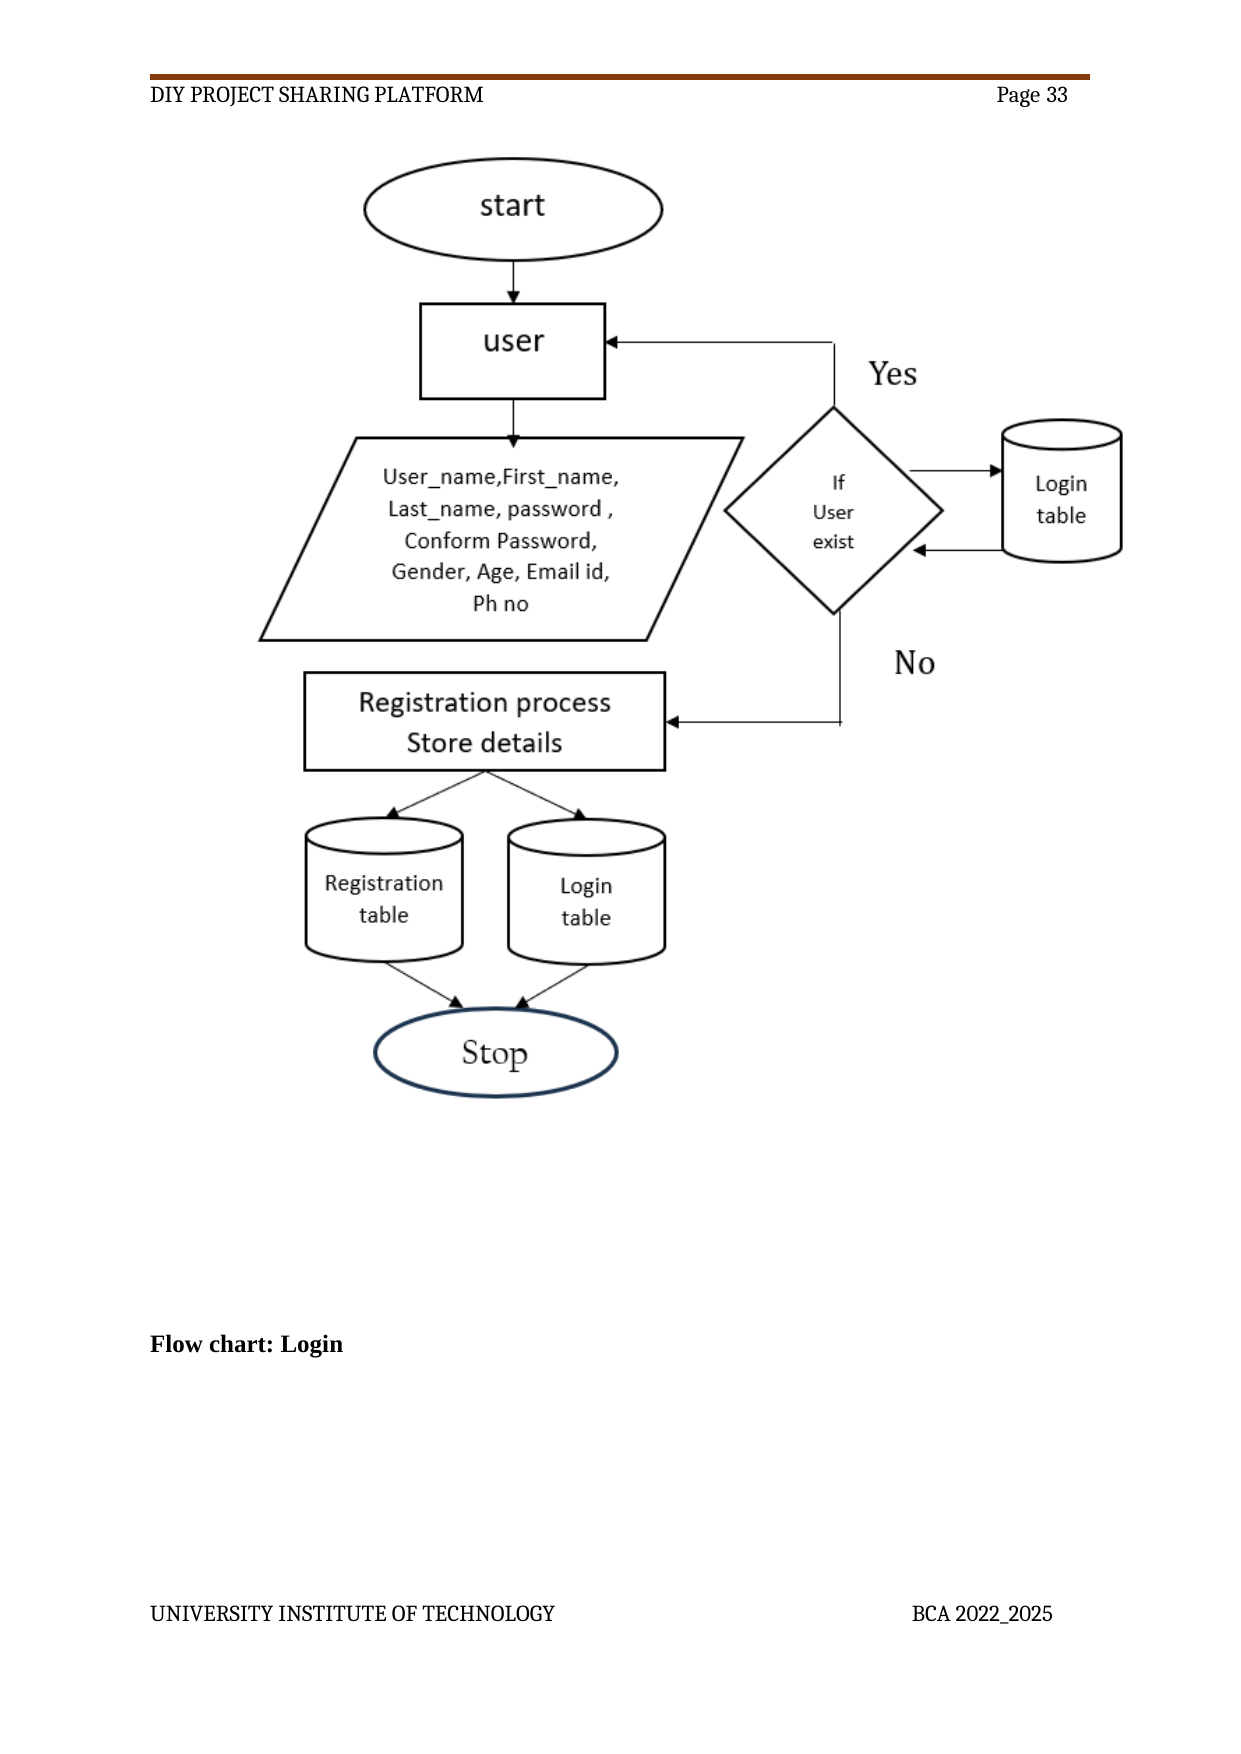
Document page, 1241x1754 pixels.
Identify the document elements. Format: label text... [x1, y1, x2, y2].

text Flow chart: Login [150, 1329, 1090, 1358]
picture [150, 150, 1194, 1170]
